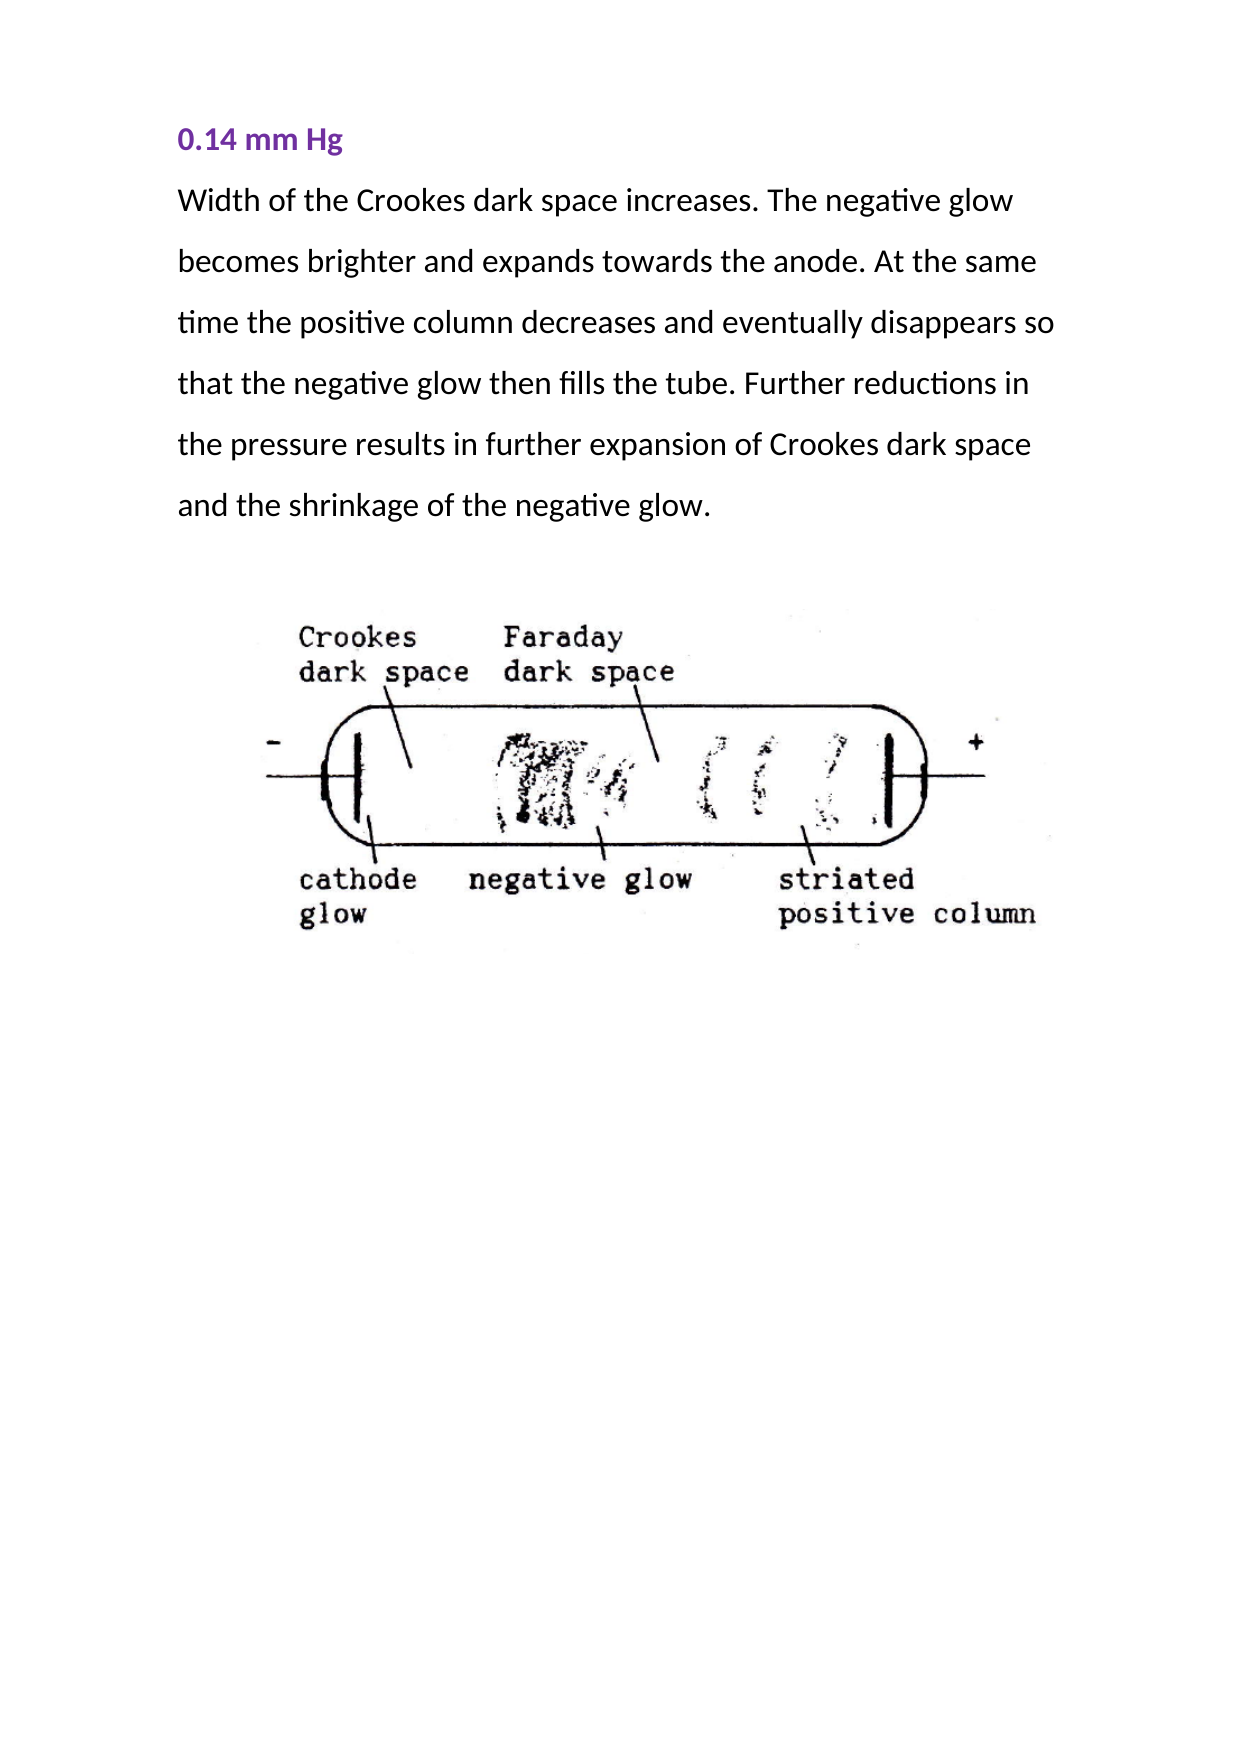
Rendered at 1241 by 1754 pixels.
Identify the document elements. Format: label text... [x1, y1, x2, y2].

text 0.14 mm Hg [177, 118, 1063, 159]
text Width of the Crookes dark space increases. The negative glow becomes brighter and expands towards the anode. At the same time the positive column decreases and eventually disappears so that the negative glow then fills the tube. Further reductions in the pressure results in further expansion of Crookes dark space and the shrinkage of the negative glow. [177, 179, 1063, 525]
